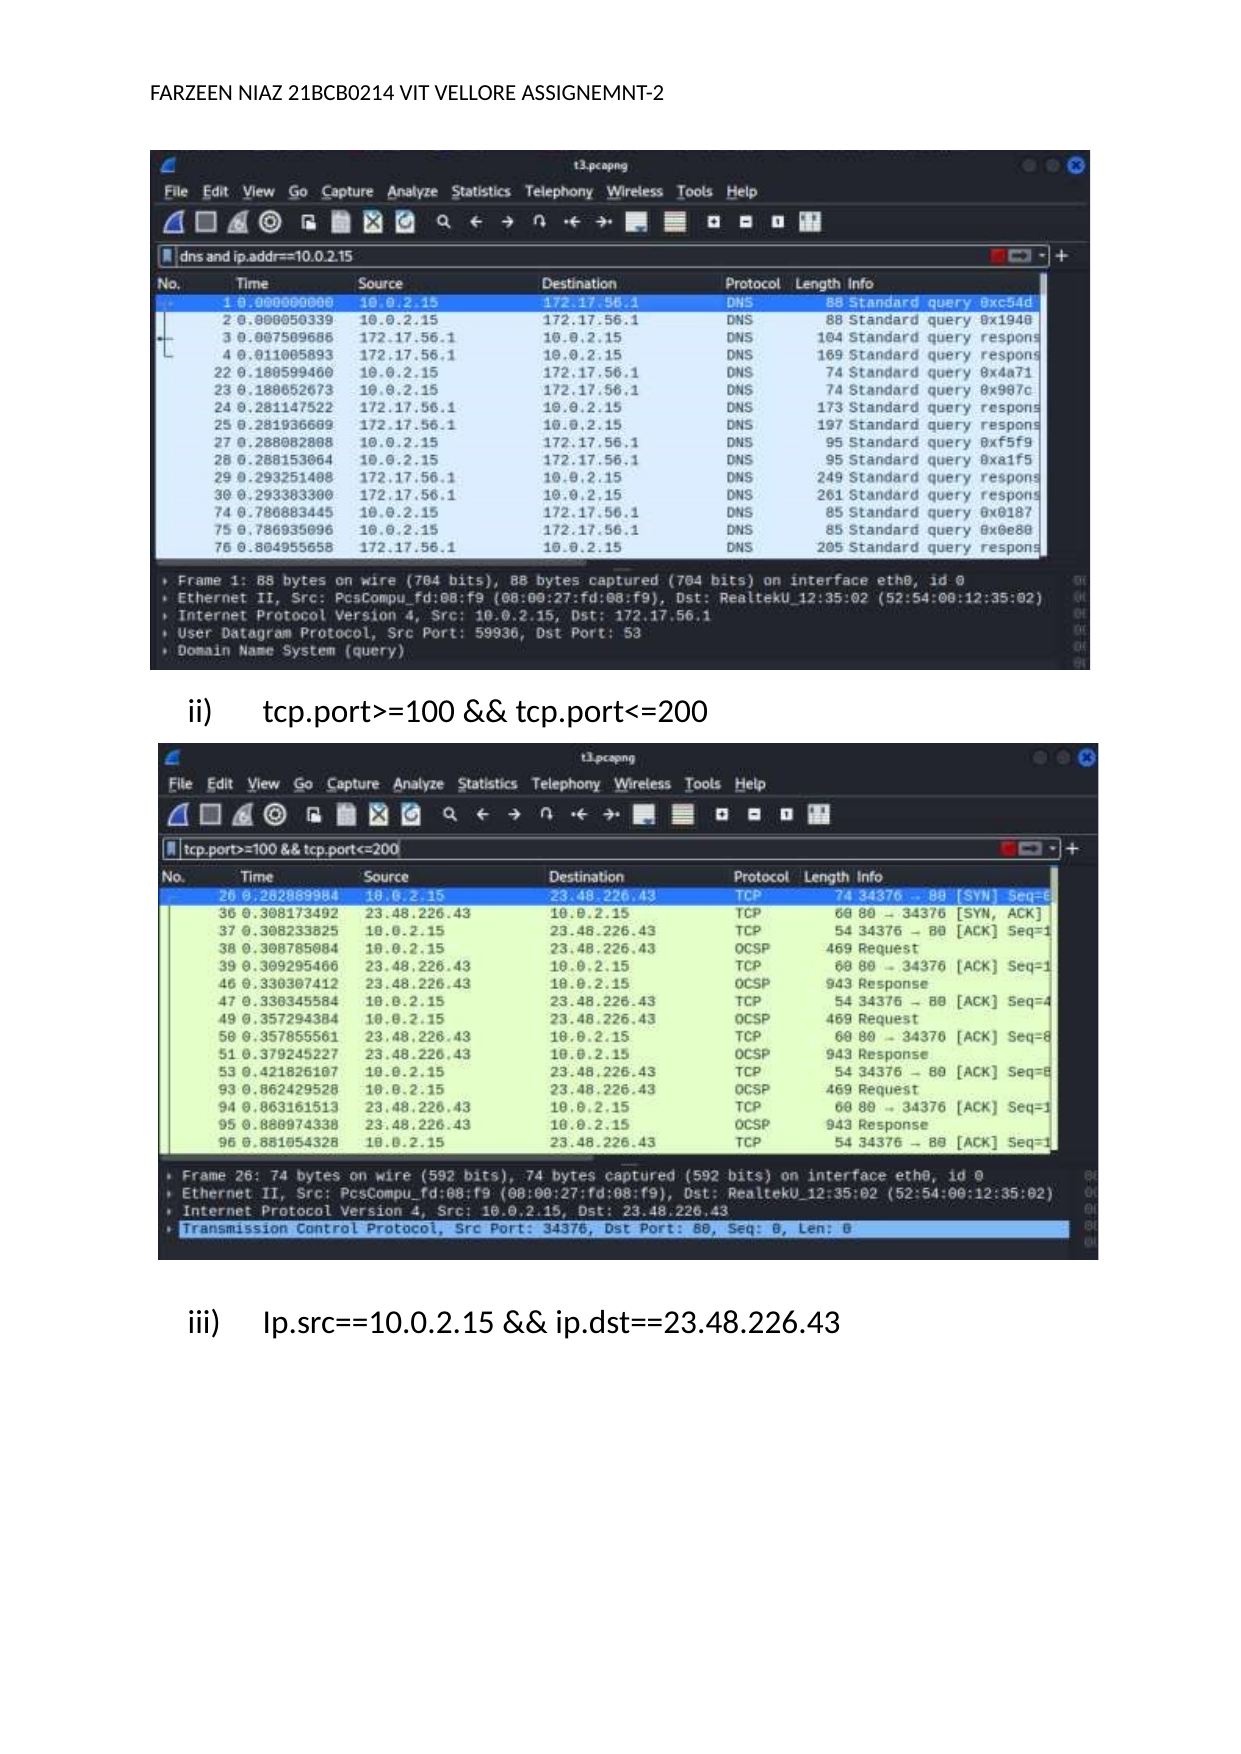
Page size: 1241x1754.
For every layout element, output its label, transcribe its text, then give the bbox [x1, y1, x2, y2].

list tcp.port>=100 && tcp.port<=200 [187, 690, 1092, 731]
picture [150, 150, 1091, 670]
list Ip.src==10.0.2.15 && ip.dst==23.48.226.43 [187, 1301, 1092, 1342]
picture [158, 743, 1099, 1260]
